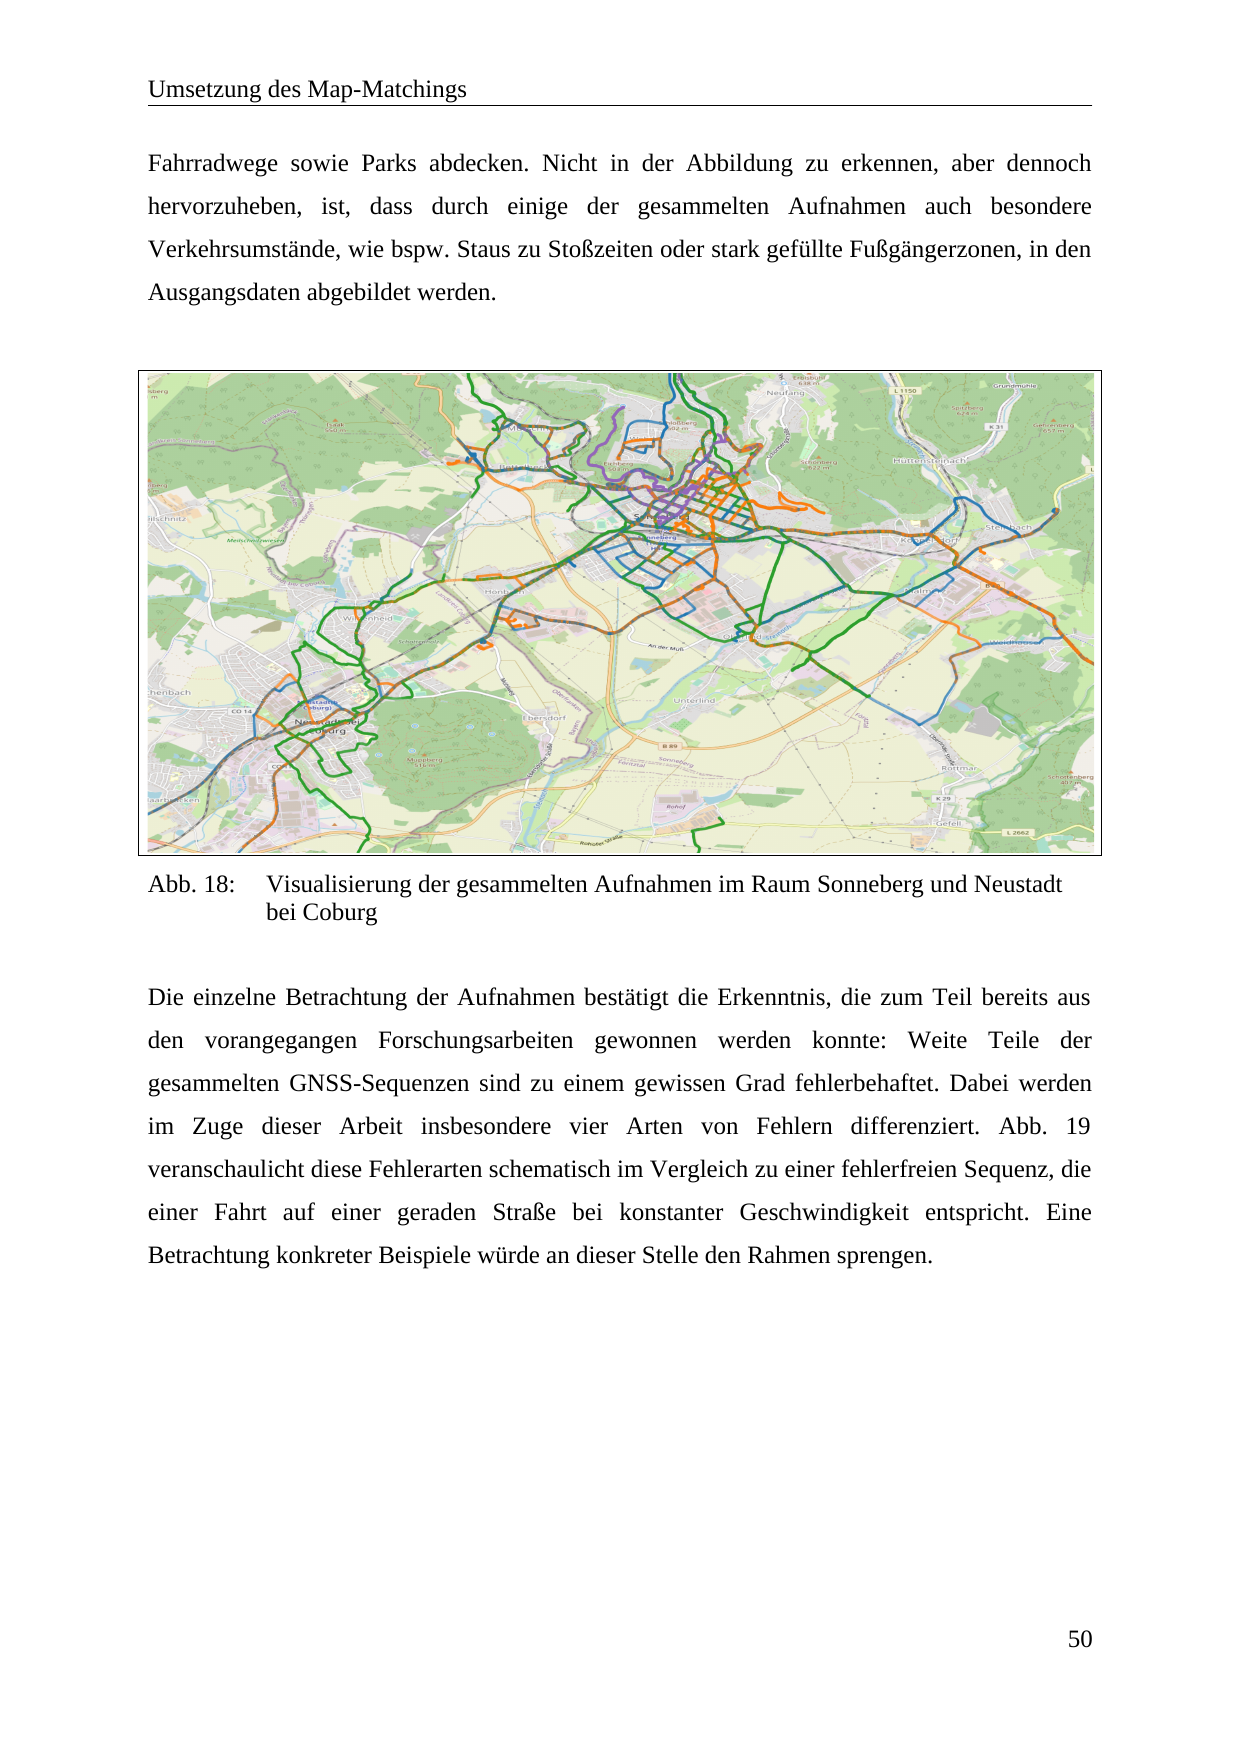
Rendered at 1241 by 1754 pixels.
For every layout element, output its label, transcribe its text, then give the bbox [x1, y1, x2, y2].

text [148, 148, 1092, 306]
picture [147, 373, 1095, 853]
text Die einzelne Betrachtung der Aufnahmen bestätigt die Erkenntnis, die zum Teil bereits aus den vorangegangen Forschungsarbeiten gewonnen werden konnte: Weite Teile der gesammelten GNSS-Sequenzen sind zu einem gewissen Grad fehlerbehaftet. Dabei werden im Zuge dieser Arbeit insbesondere vier Arten von Fehlern differenziert. Abb. 19 veranschaulicht diese Fehlerarten schematisch im Vergleich zu einer fehlerfreien Sequenz, die einer Fahrt auf einer geraden Straße bei konstanter Geschwindigkeit entspricht. Eine Betrachtung konkreter Beispiele würde an dieser Stelle den Rahmen sprengen. [148, 982, 1092, 1269]
